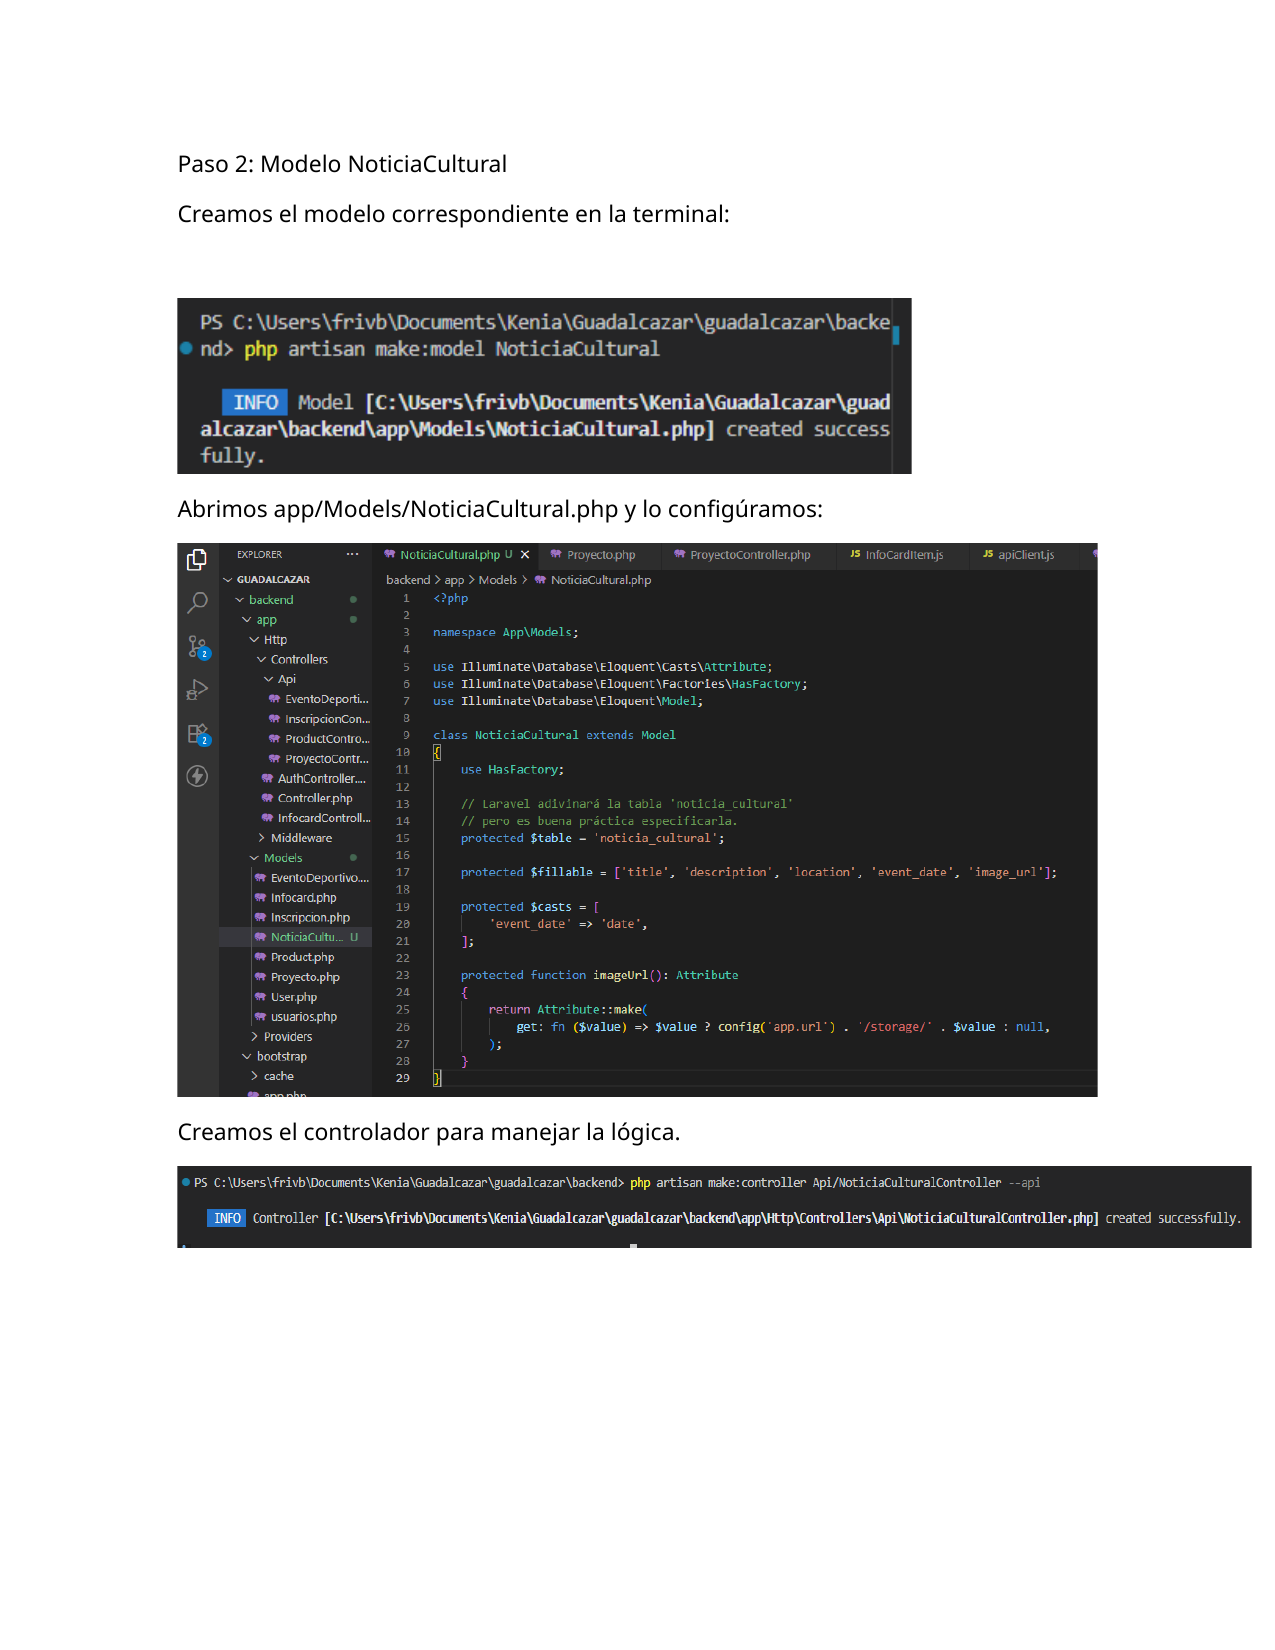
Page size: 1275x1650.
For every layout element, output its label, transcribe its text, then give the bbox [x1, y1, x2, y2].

text Creamos el modelo correspondiente en la terminal: [177, 198, 1098, 229]
text Paso 2: Modelo NoticiaCultural [177, 148, 1098, 179]
text Creamos el controlador para manejar la lógica. [177, 1116, 1098, 1147]
picture [177, 543, 1098, 1097]
picture [177, 298, 912, 474]
picture [177, 1166, 1252, 1248]
text Abrimos app/Models/NoticiaCultural.php y lo configúramos: [177, 493, 1098, 524]
